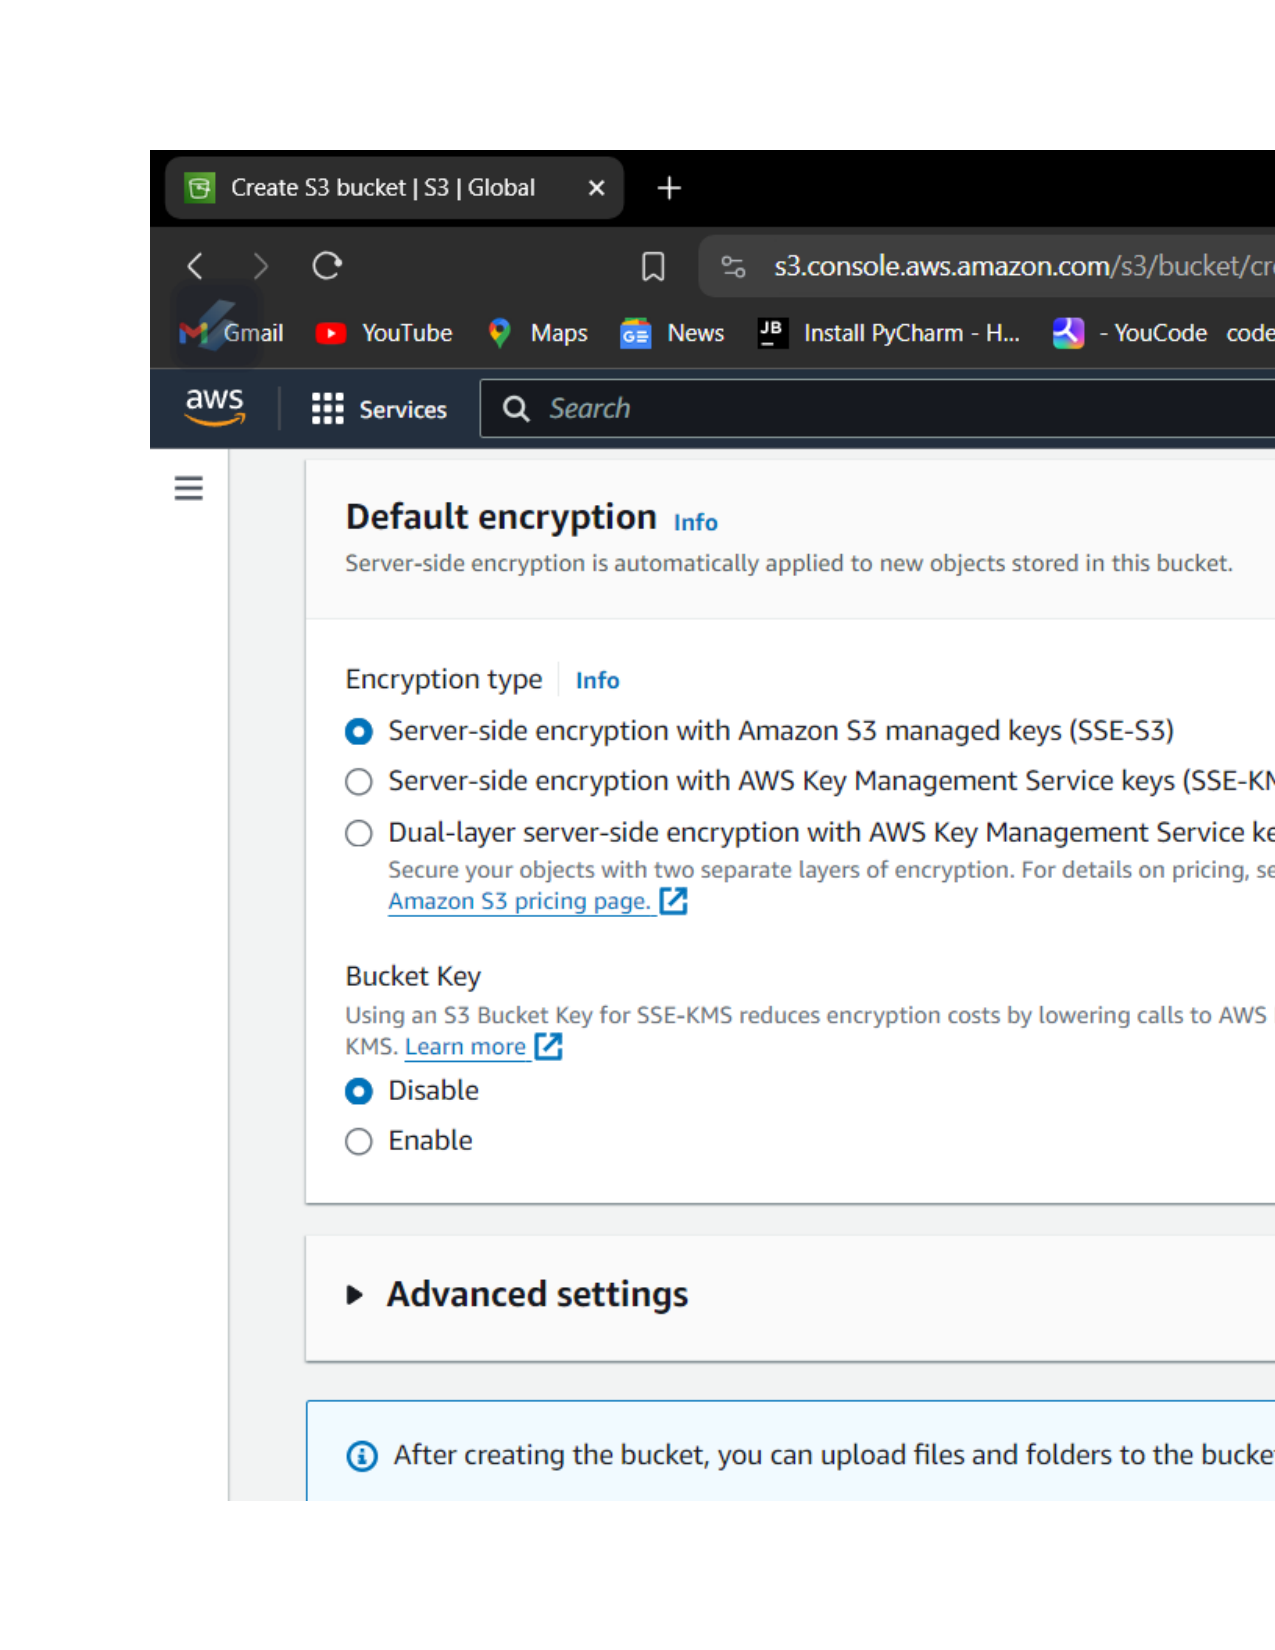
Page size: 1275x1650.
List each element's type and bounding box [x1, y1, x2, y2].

picture [150, 150, 1275, 1501]
